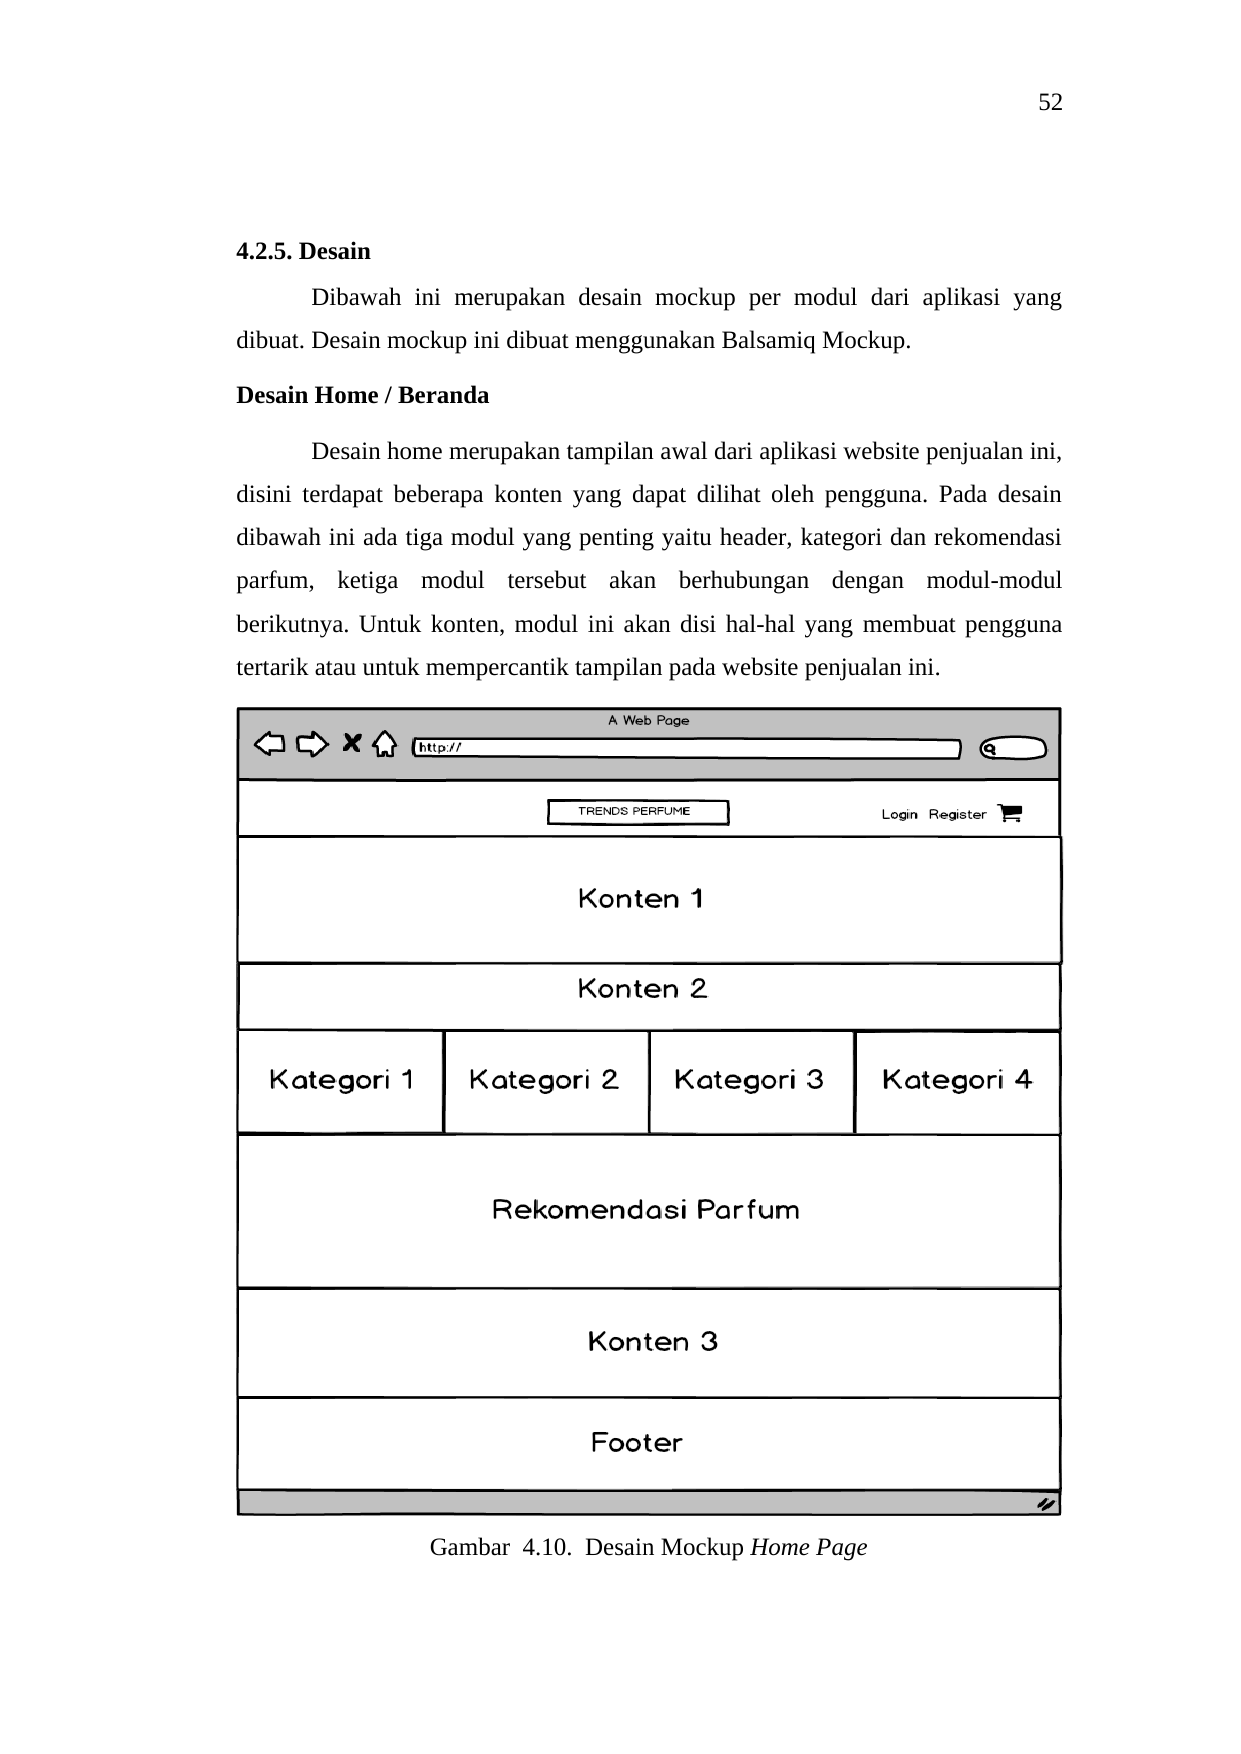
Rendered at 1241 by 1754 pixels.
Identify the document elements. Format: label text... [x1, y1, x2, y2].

text Desain home merupakan tampilan awal dari aplikasi website penjualan ini, disini terdapat beberapa konten yang dapat dilihat oleh pengguna. Pada desain dibawah ini ada tiga modul yang penting yaitu header, kategori dan rekomendasi parfum, ketiga modul tersebut akan berhubungan dengan modul-modul berikutnya. Untuk konten, modul ini akan disi hal-hal yang membuat pengguna tertarik atau untuk mempercantik tampilan pada website penjualan ini. [236, 436, 1063, 681]
text 4.2.5. Desain [236, 236, 1063, 265]
text Desain Home / Beranda [236, 381, 1063, 409]
text Dibawah ini merupakan desain mockup per modul dari aplikasi yang dibuat. Desain mockup ini dibuat menggunakan Balsamiq Mockup. [236, 282, 1063, 354]
picture [236, 707, 1064, 1516]
